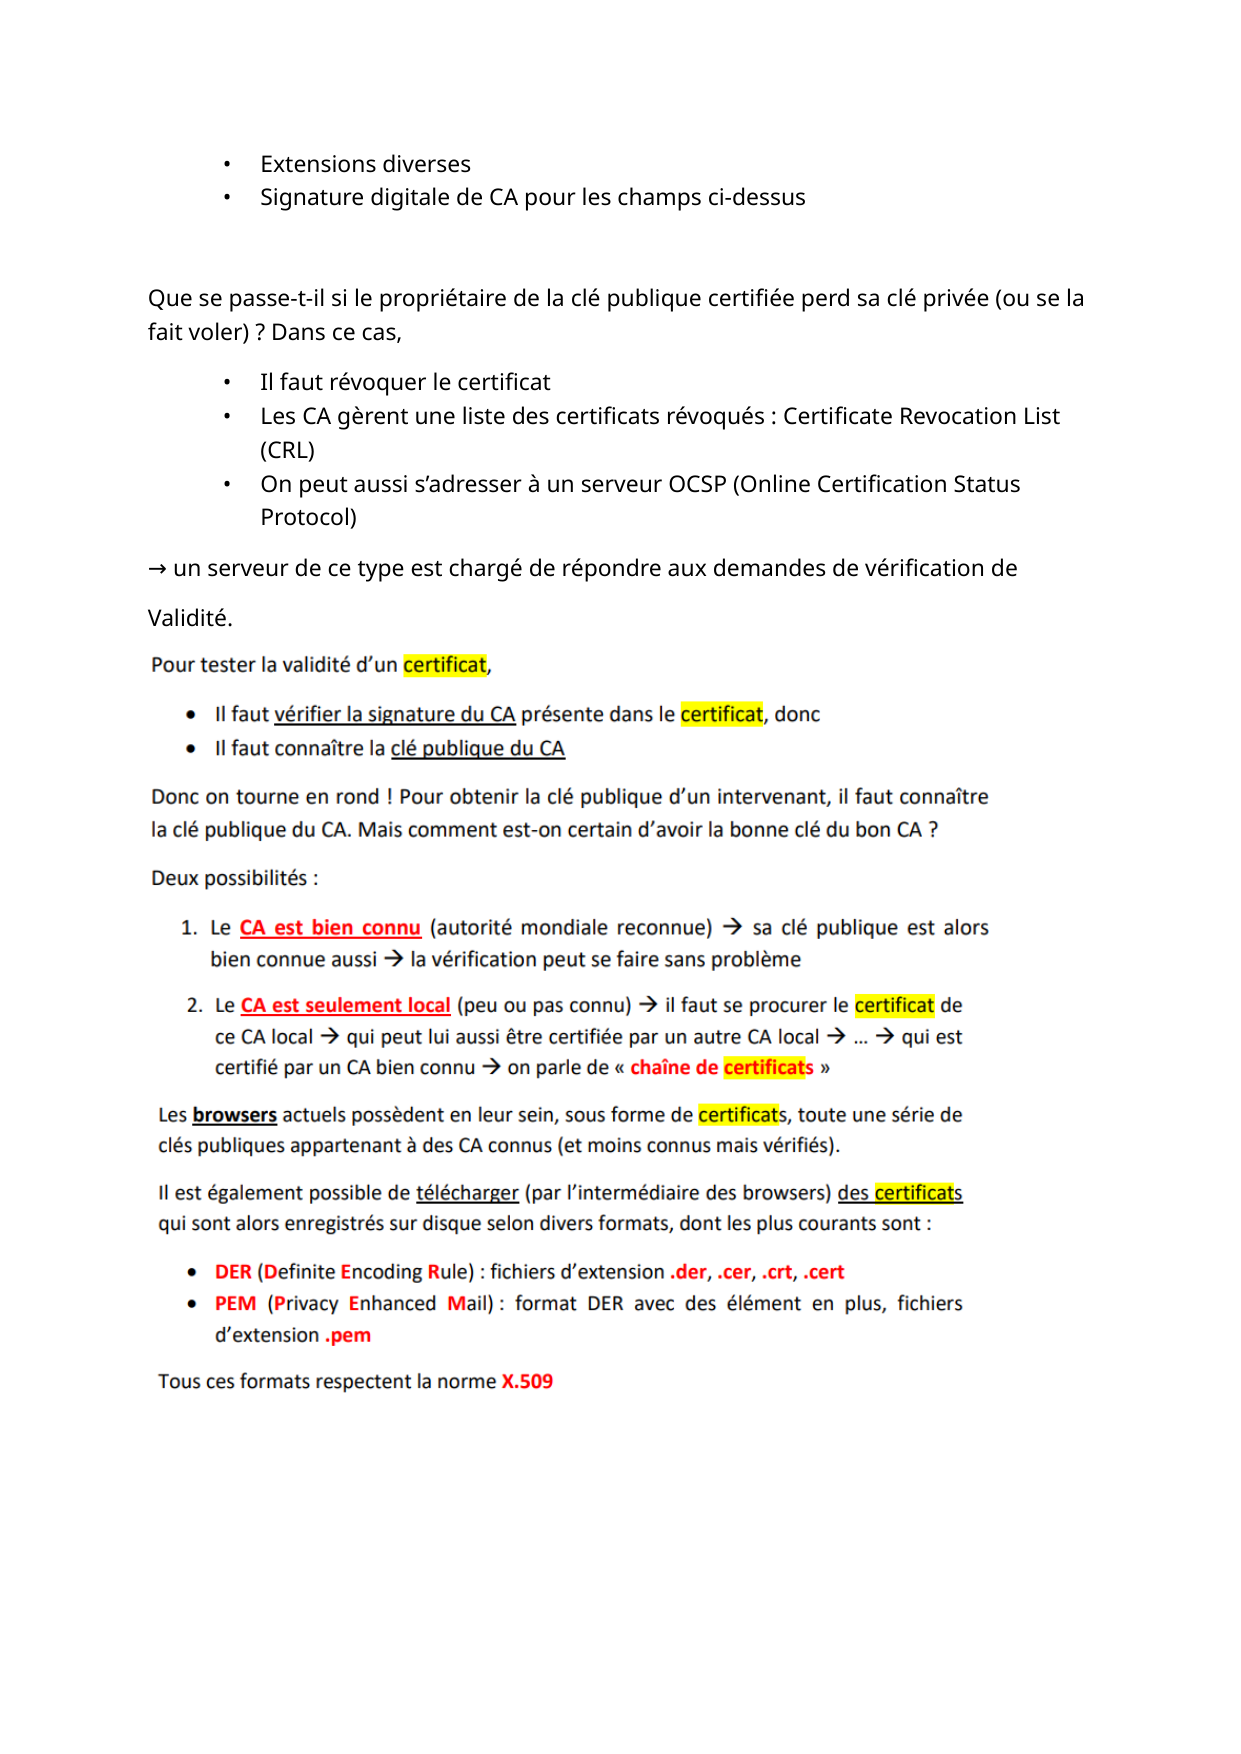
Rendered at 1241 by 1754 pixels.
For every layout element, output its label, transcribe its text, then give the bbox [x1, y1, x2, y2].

text → un serveur de ce type est chargé de répondre aux demandes de vérification de [148, 552, 1093, 583]
picture [147, 652, 1002, 973]
list On peut aussi s’adresser à un serveur OCSP (Online Certification Status Protocol) [223, 468, 1093, 533]
list Les CA gèrent une liste des certificats révoqués : Certificate Revocation List (CRL) [223, 400, 1093, 465]
text Validité. [148, 602, 1093, 633]
list Il faut révoquer le certificat [223, 366, 1093, 398]
text Que se passe-t-il si le propriétaire de la clé publique certifiée perd sa clé privée (ou se la fait voler) ? Dans ce cas, [148, 282, 1093, 347]
picture [147, 974, 976, 1405]
list Extensions diverses [223, 148, 1093, 179]
list Signature digitale de CA pour les champs ci-dessus [223, 181, 1093, 213]
